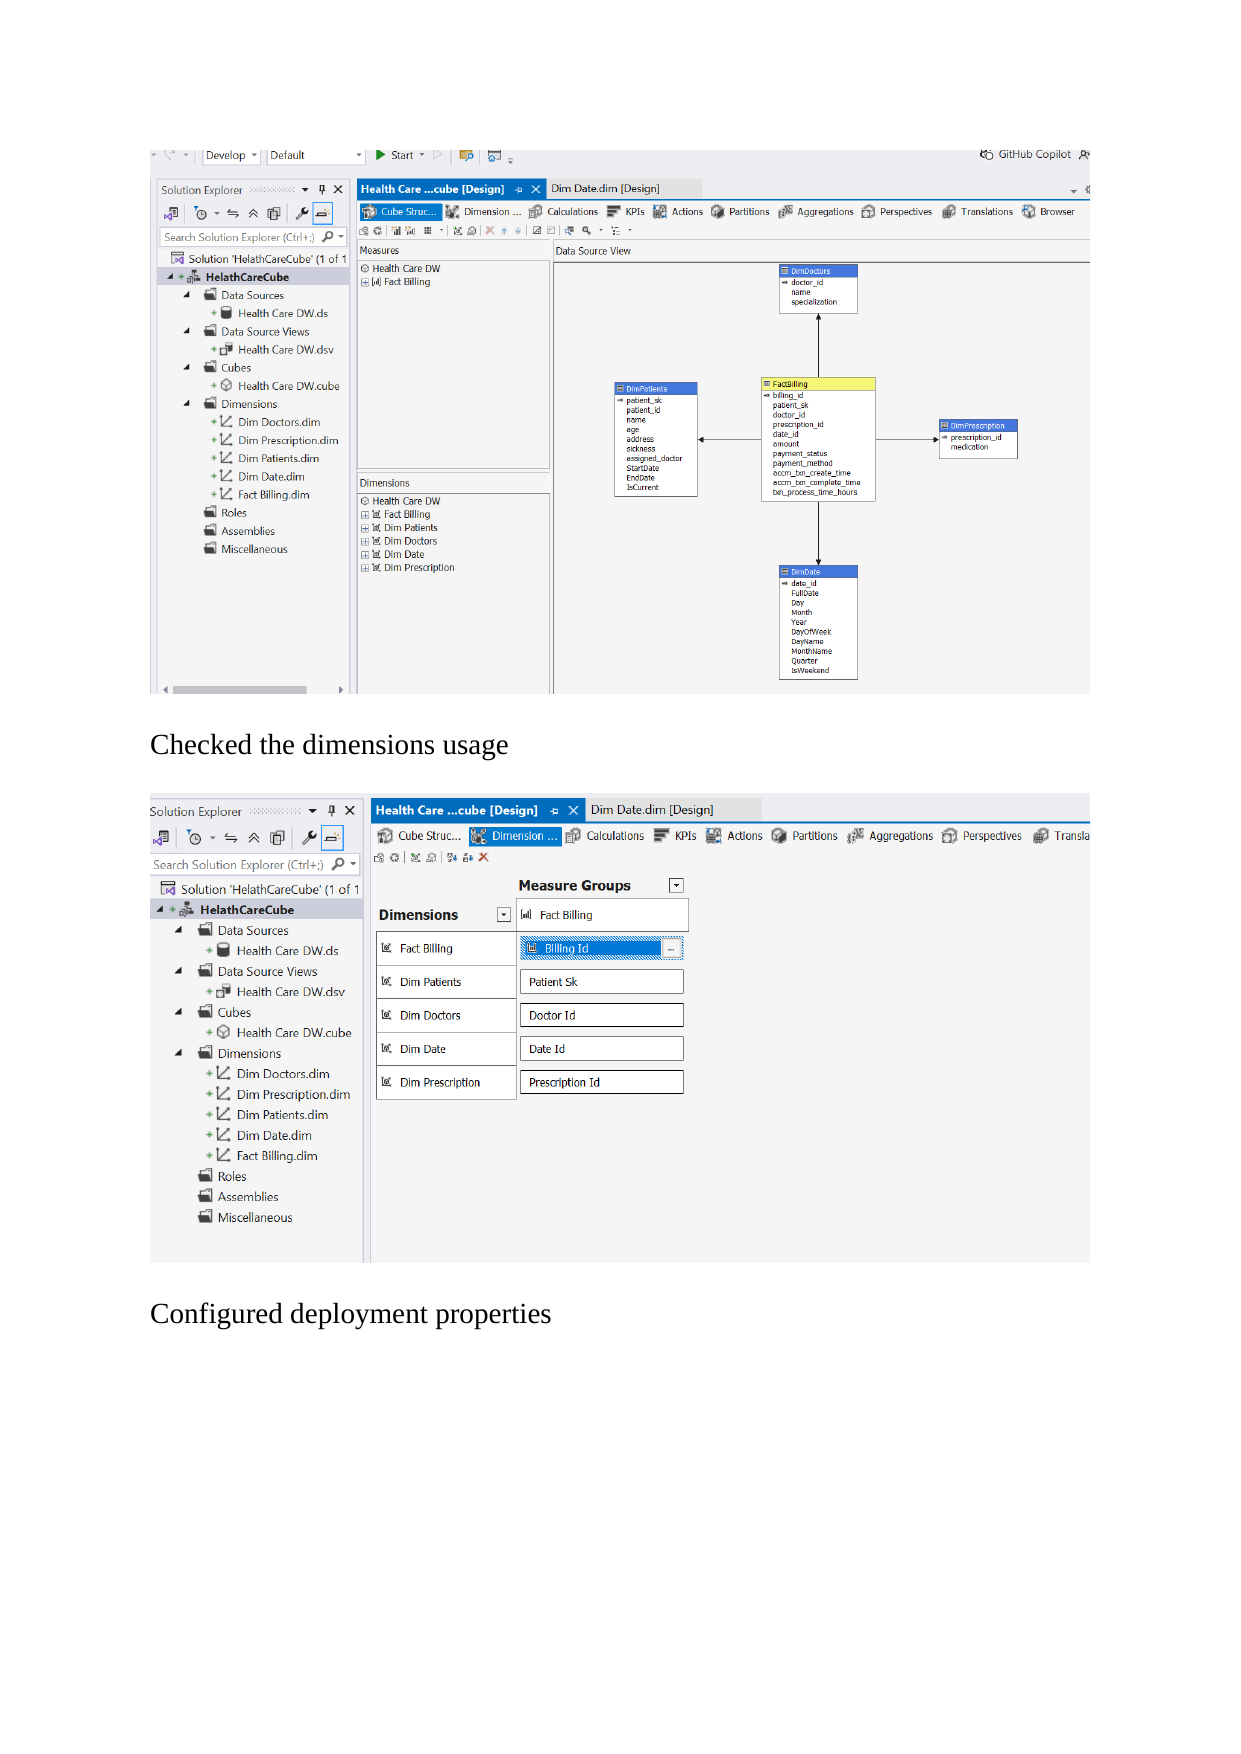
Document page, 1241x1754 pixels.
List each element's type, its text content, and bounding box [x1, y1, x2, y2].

picture [150, 793, 1091, 1263]
text Then built a user hierarchy for year => Quarter => Month had to configure attribute relationships Final removed alphabetical order from month Name Final as this Then started defining the cube select fact table and measures Final window after selecting dimensions to this Checked the dimensions usage Configured deployment properties Then Debugged There was no SQL Analysis Service, So I had to install it and run again. Configured SSAS Permissions to error occurred due to duplicating quarter values so set it to take year too same for month_name then the deployment completed successfully [150, 1263, 1090, 1363]
picture [150, 150, 1091, 694]
text Then built a user hierarchy for year => Quarter => Month had to configure attribute relationships Final removed alphabetical order from month Name Final as this Then started defining the cube select fact table and measures Final window after selecting dimensions to this Checked the dimensions usage Configured deployment properties Then Debugged There was no SQL Analysis Service, So I had to install it and run again. Configured SSAS Permissions to error occurred due to duplicating quarter values so set it to take year too same for month_name then the deployment completed successfully [150, 694, 1090, 793]
